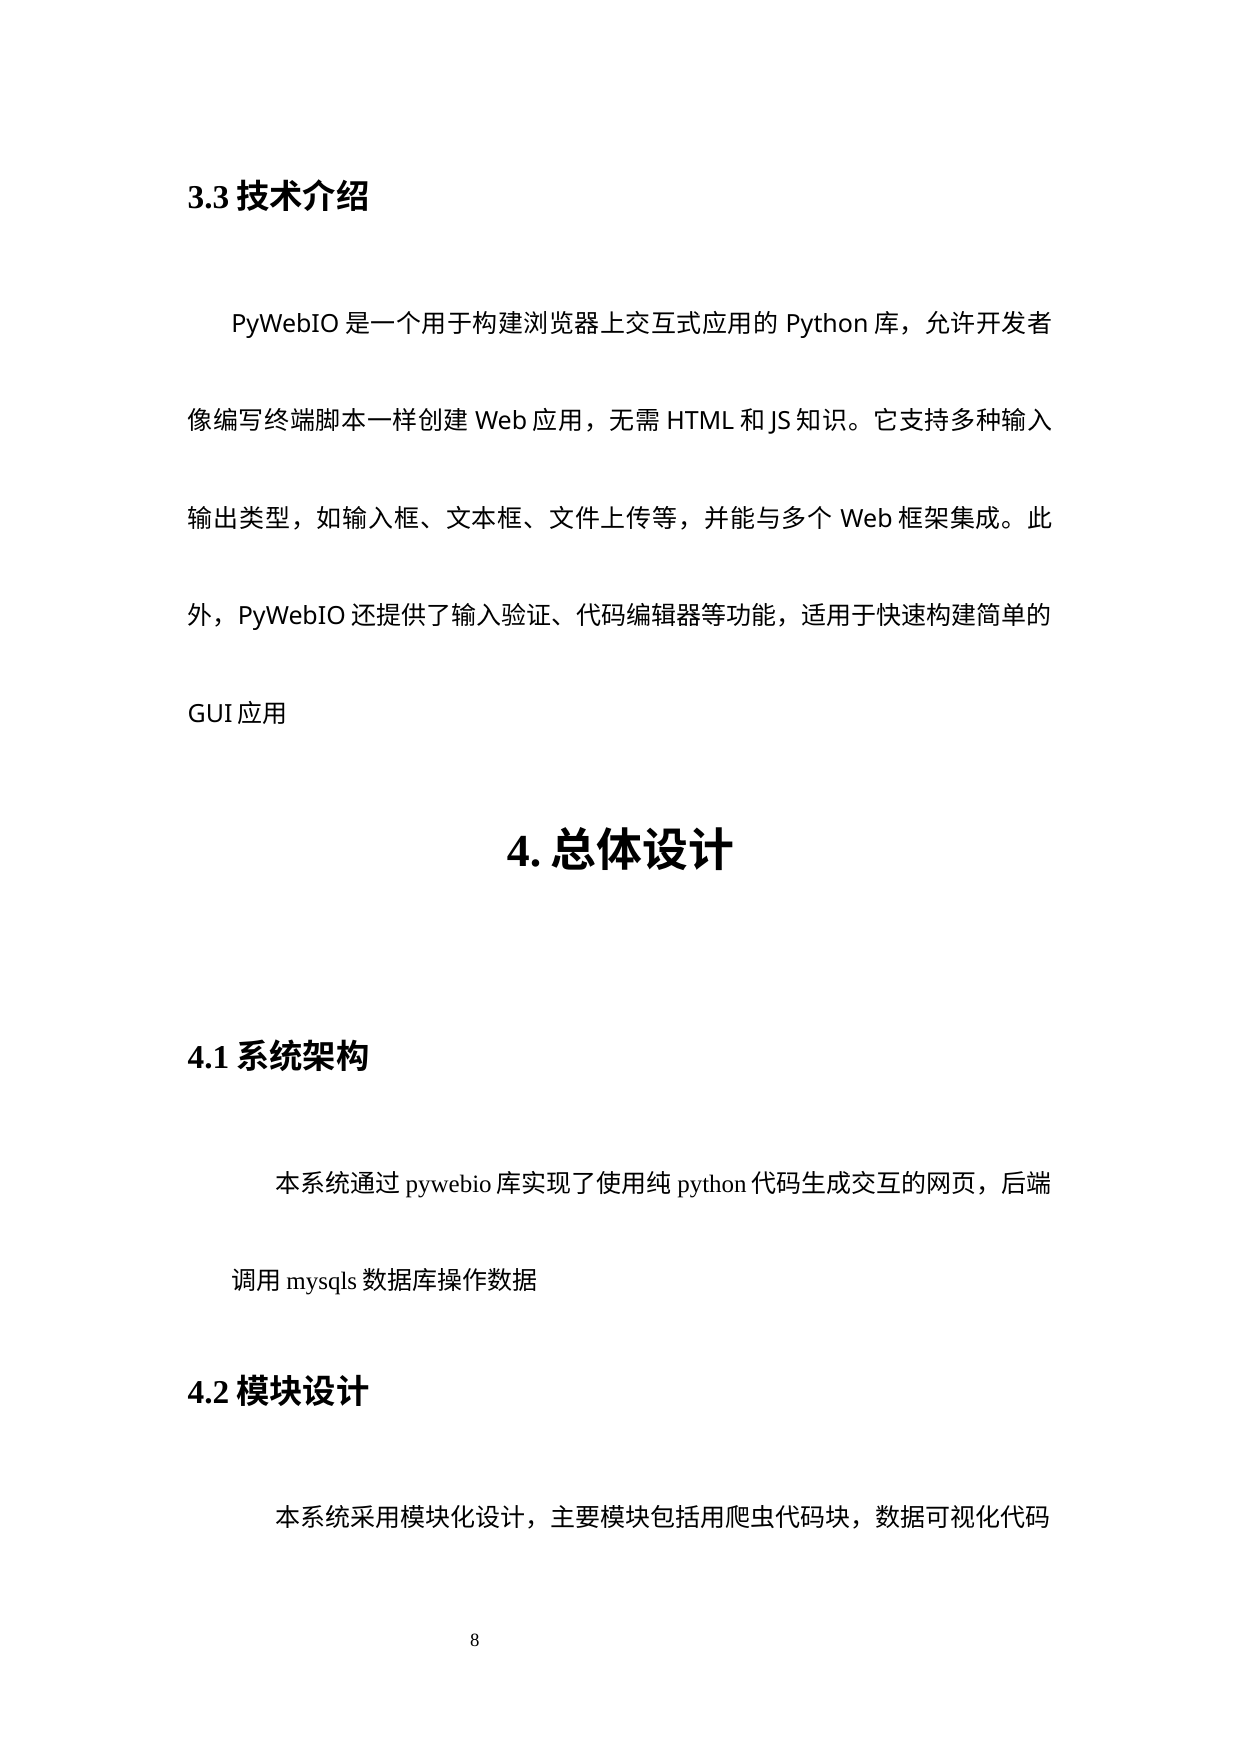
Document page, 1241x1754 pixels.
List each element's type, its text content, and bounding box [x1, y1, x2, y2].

subtitle 4.1系统架构 [187, 1022, 1053, 1087]
subtitle 总体设计 [187, 797, 1053, 895]
text 本系统通过pywebio库实现了使用纯python代码生成交互的网页，后端调用mysqls数据库操作数据 [231, 1149, 1053, 1311]
subtitle 3.3技术介绍 [187, 162, 1053, 227]
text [231, 1483, 1053, 1548]
text PyWebIO是一个用于构建浏览器上交互式应用的Python库，允许开发者像编写终端脚本一样创建Web应用，无需HTML和JS知识。它支持多种输入输出类型，如输入框、文本框、文件上传等，并能与多个Web框架集成。此外，PyWebIO还提供了输入验证、代码编辑器等功能，适用于快速构建简单的GUI应用 [187, 289, 1053, 744]
subtitle 4.2模块设计 [187, 1356, 1053, 1421]
